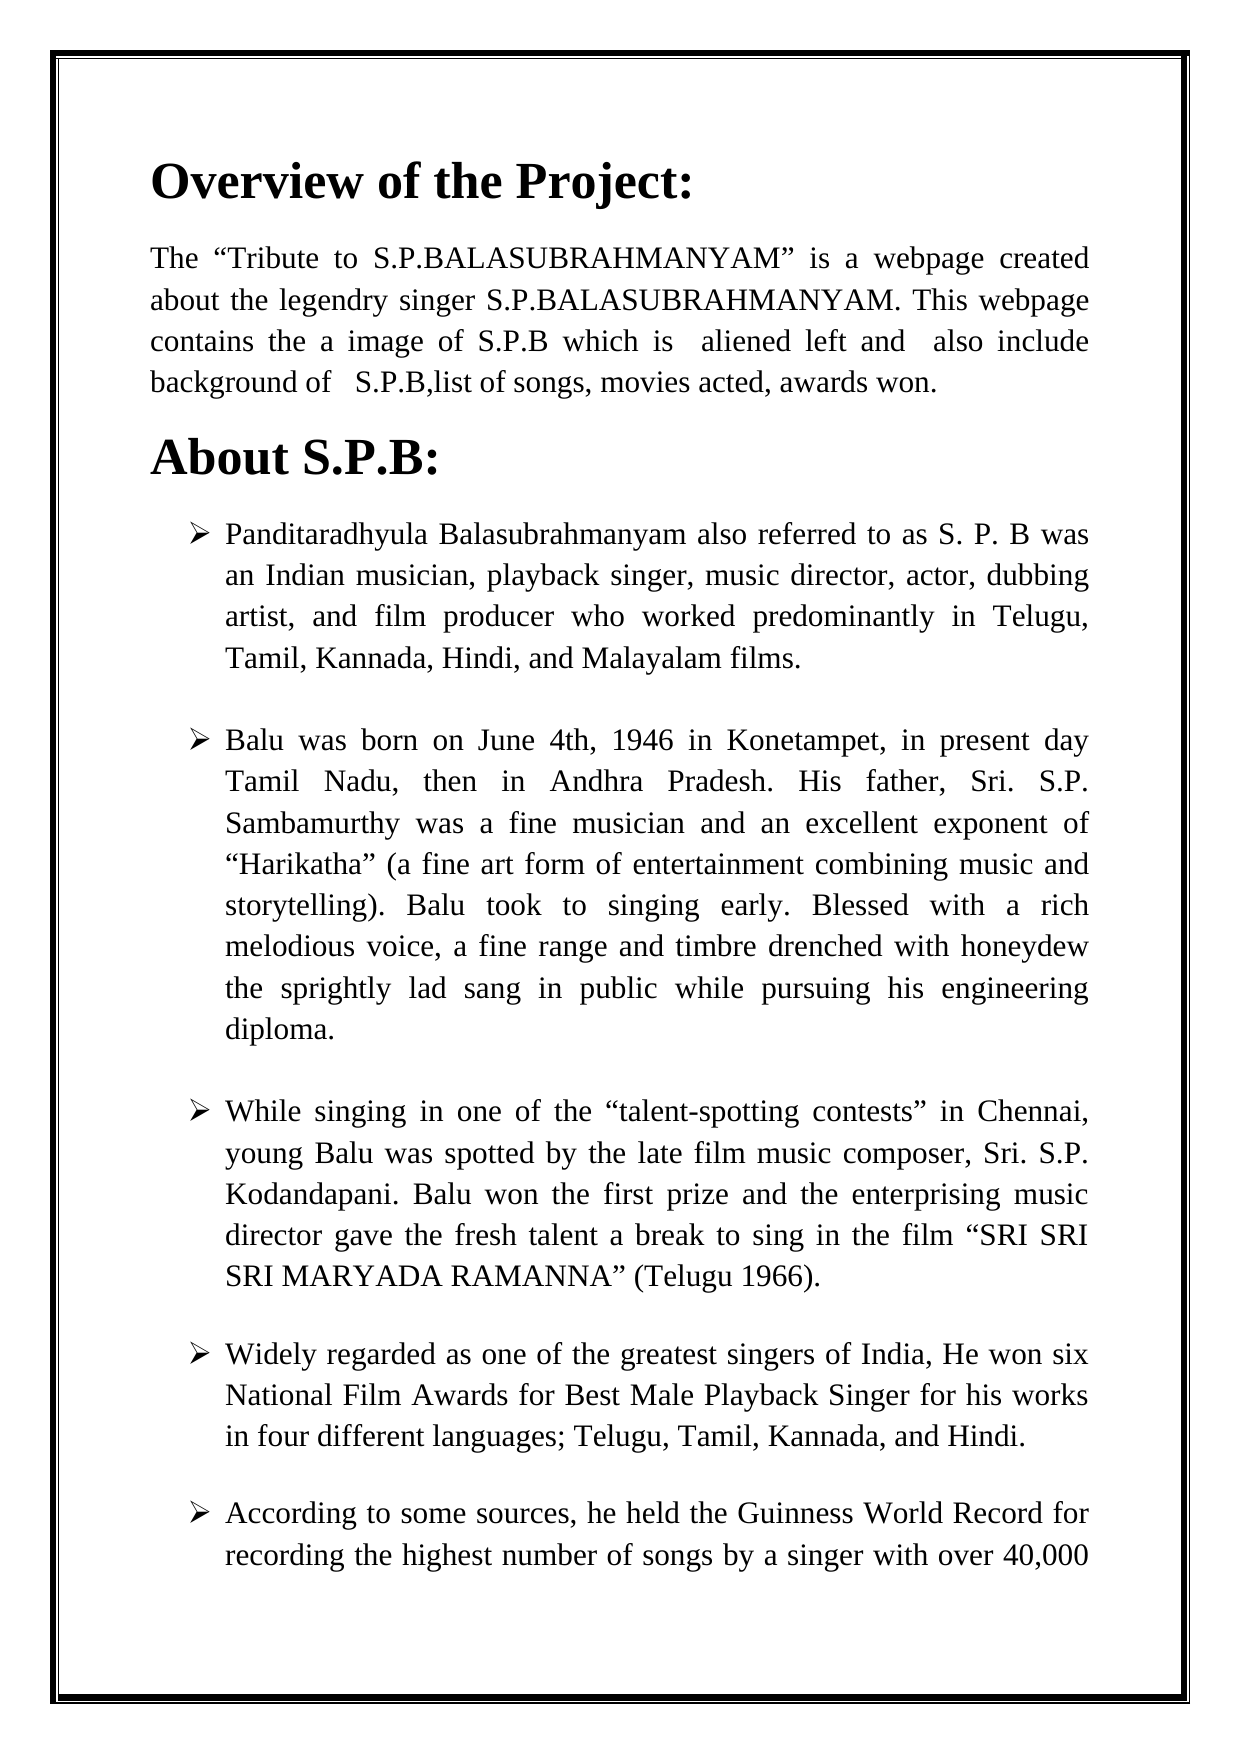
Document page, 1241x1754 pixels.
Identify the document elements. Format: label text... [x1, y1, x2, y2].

text Overview of the Project: [150, 150, 1090, 210]
list While singing in one of the “talent-spotting contests” in Chennai, young Balu was spotted by the late film music composer, Sri. S.P. Kodandapani. Balu won the first prize and the enterprising music director gave the fresh talent a break to sing in the film “SRI SRI SRI MARYADA RAMANNA” (Telugu 1966). [187, 1093, 1090, 1294]
text The “Tribute to S.P.BALASUBRAHMANYAM” is a webpage created about the legendry singer S.P.BALASUBRAHMANYAM. This webpage contains the a image of S.P.B which is aliened left and also include background of S.P.B,list of songs, movies acted, awards won. [150, 240, 1090, 399]
text About S.P.B: [150, 426, 1090, 485]
list Panditaradhyula Balasubrahmanyam also referred to as S. P. B was an Indian musician, playback singer, music director, actor, dubbing artist, and film producer who worked predominantly in Telugu, Tamil, Kannada, Hindi, and Malayalam films. [187, 515, 1090, 675]
list Widely regarded as one of the greatest singers of India, He won six National Film Awards for Best Male Playback Singer for his works in four different languages; Telugu, Tamil, Kannada, and Hindi. [187, 1335, 1090, 1453]
list Balu was born on June 4th, 1946 in Konetampet, in present day Tamil Nadu, then in Andhra Pradesh. His father, Sri. S.P. Sambamurthy was a fine musician and an excellent exponent of “Harikatha” (a fine art form of entertainment combining music and storytelling). Balu took to singing early. Blessed with a rich melodious voice, a fine range and timbre drenched with honeydew the sprightly lad sang in public while pursuing his engineering diploma. [187, 721, 1090, 1046]
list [187, 1494, 1090, 1572]
